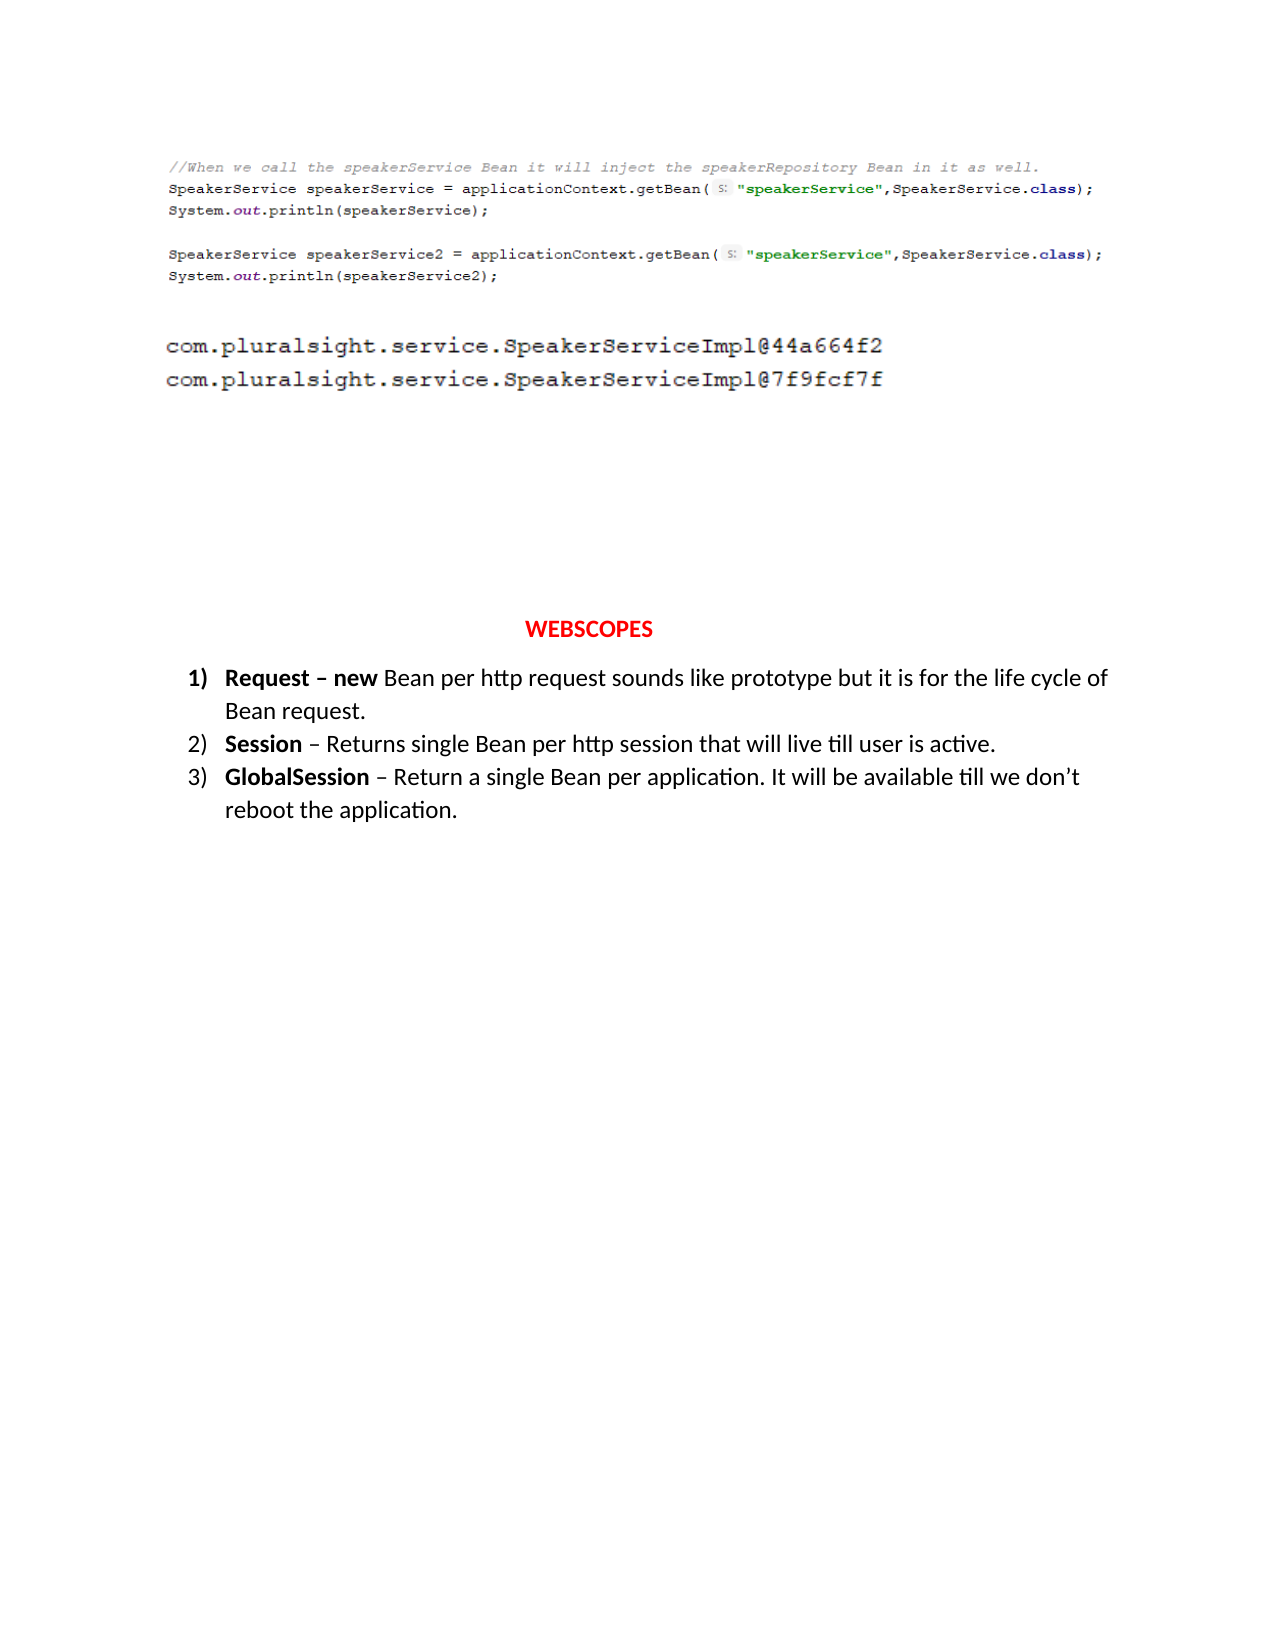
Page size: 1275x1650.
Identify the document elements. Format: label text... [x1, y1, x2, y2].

picture [150, 332, 901, 399]
picture [150, 150, 1125, 314]
list Request – new Bean per http request sounds like prototype but it is for the life cycle of Bean request. [187, 663, 1125, 726]
text WEBSCOPES [150, 613, 1125, 643]
list GlobalSession – Return a single Bean per application. It will be available till we don’t reboot the application. [187, 761, 1125, 825]
list Session – Returns single Bean per http session that will live till user is active. [187, 728, 1125, 759]
